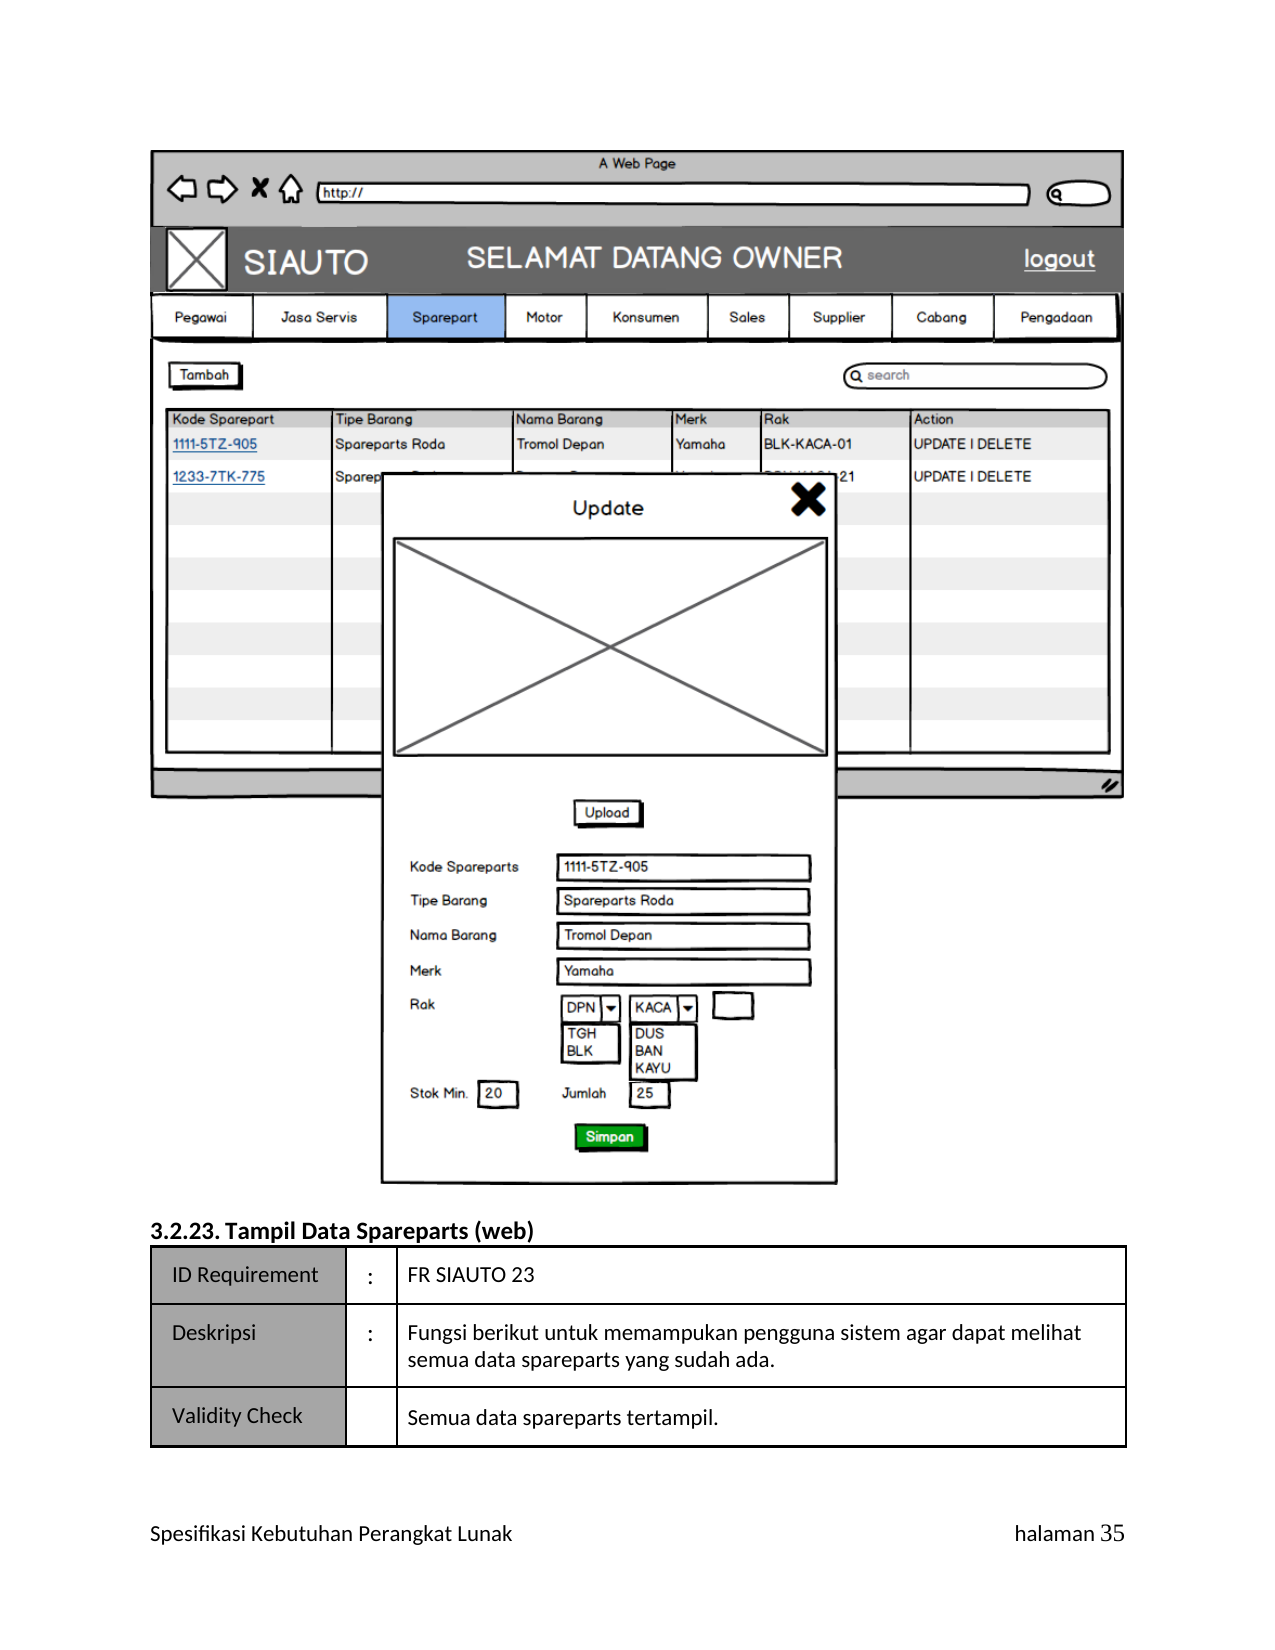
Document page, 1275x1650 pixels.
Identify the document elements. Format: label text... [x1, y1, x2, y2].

table_cell Fungsi berikut untuk memampukan pengguna sistem agar dapat melihat semua data spareparts yang sudah ada. [398, 1305, 1125, 1386]
table_cell Semua data spareparts tertampil. [398, 1388, 1125, 1445]
table_cell [347, 1388, 396, 1445]
table_cell Validity Check [152, 1388, 345, 1445]
list Tampil Data Spareparts (web) [150, 1215, 1125, 1245]
table_header ID Requirement [152, 1248, 345, 1303]
table_header : [347, 1248, 396, 1303]
table_header FR SIAUTO 23 [398, 1248, 1125, 1303]
picture [150, 150, 1124, 1185]
table_cell : [347, 1305, 396, 1386]
table_cell Deskripsi [152, 1305, 345, 1386]
